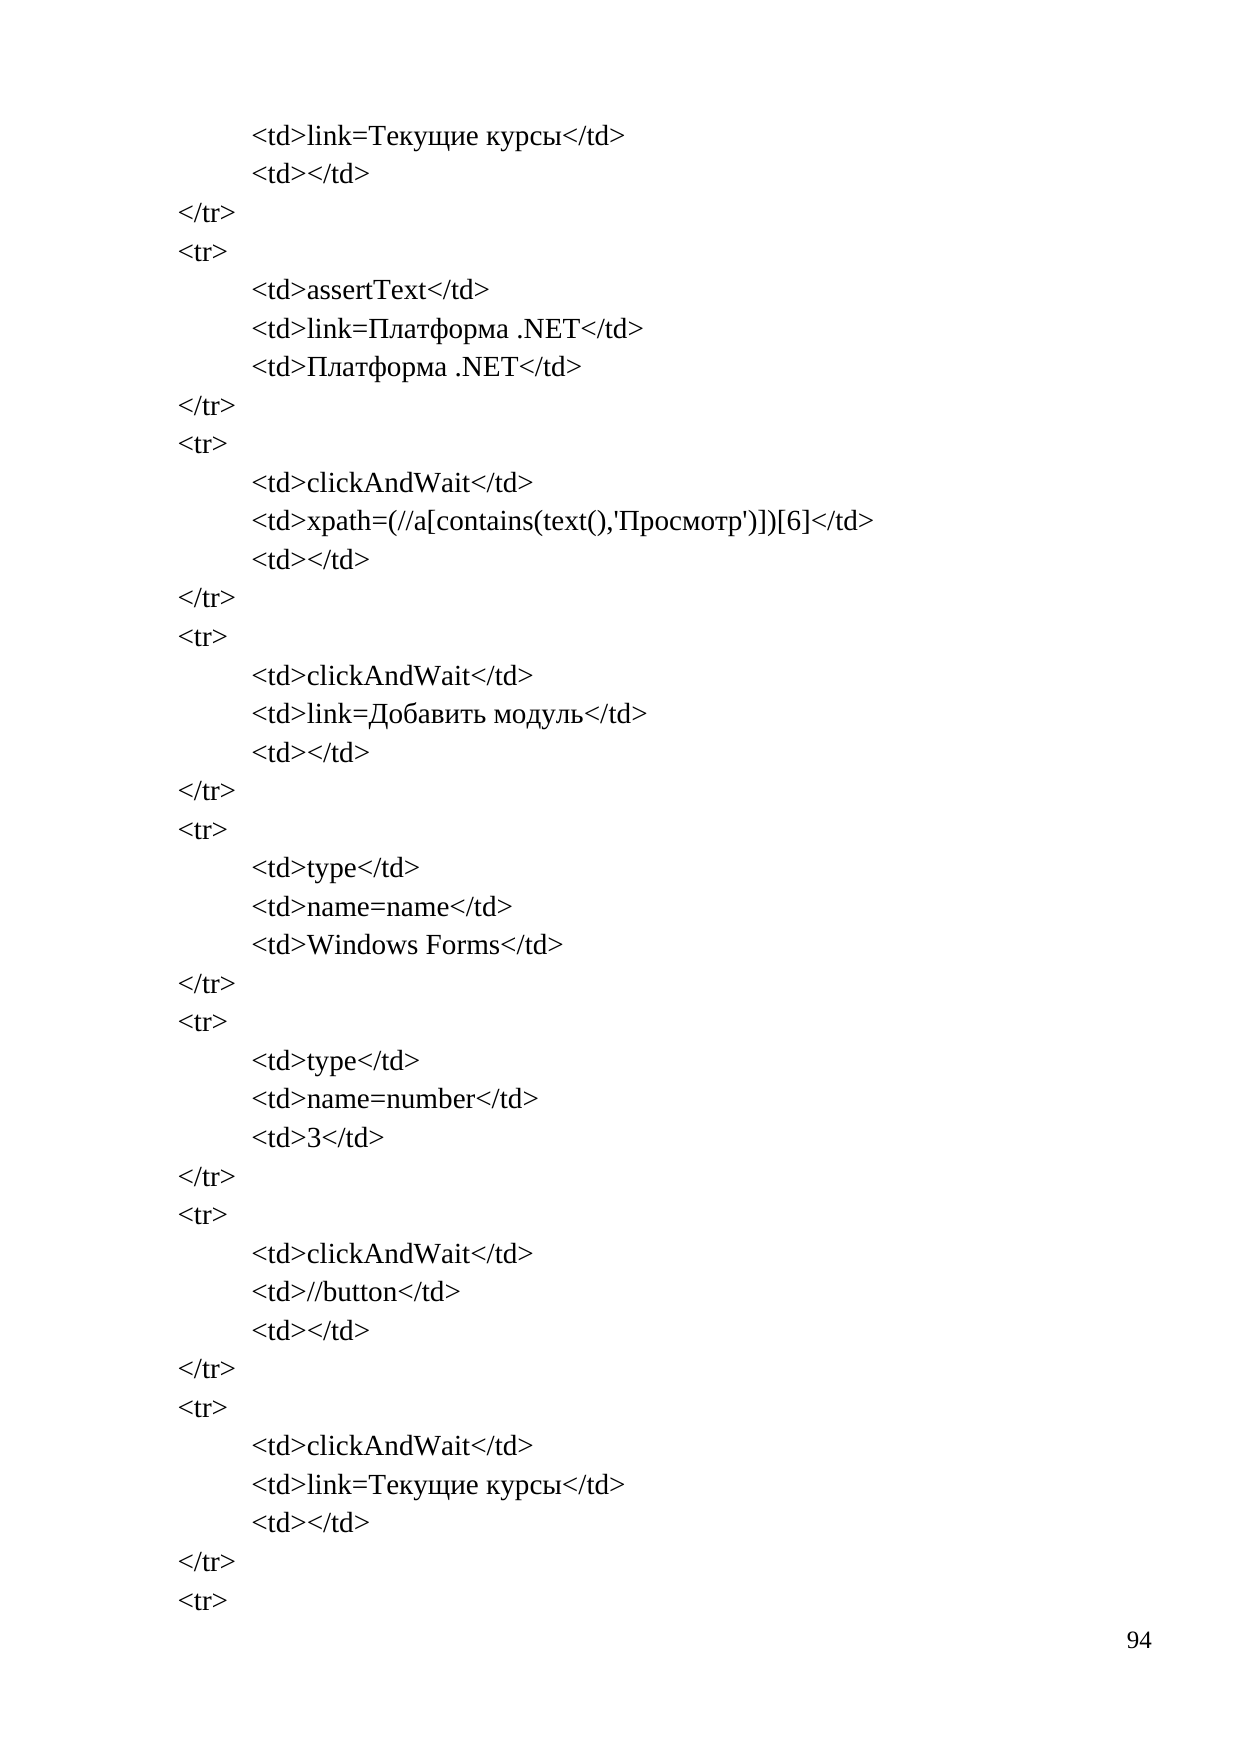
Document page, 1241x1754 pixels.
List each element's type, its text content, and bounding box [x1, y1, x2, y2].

text <tr> [177, 426, 1152, 460]
text </tr> [177, 1351, 1152, 1385]
text <td>xpath=(//a[contains(text(),'Просмотр')])[6]</td> [177, 503, 1152, 537]
text </tr> [177, 966, 1152, 999]
text <td></td> [177, 735, 1152, 768]
text <td>clickAndWait</td> [177, 465, 1152, 498]
text <td>link=Добавить модуль</td> [177, 696, 1152, 730]
text <td>link=Текущие курсы</td> [177, 1467, 1152, 1501]
text <tr> [177, 234, 1152, 267]
text </tr> [177, 1544, 1152, 1578]
text <tr> [177, 619, 1152, 653]
text </tr> [177, 195, 1152, 229]
text <tr> [177, 812, 1152, 845]
text <td>Платформа .NET</td> [177, 349, 1152, 383]
text <tr> [177, 1583, 1152, 1616]
text <td>clickAndWait</td> [177, 1428, 1152, 1462]
text <td>//button</td> [177, 1274, 1152, 1308]
text </tr> [177, 773, 1152, 807]
text <td>assertText</td> [177, 272, 1152, 306]
text </tr> [177, 388, 1152, 421]
text <td>clickAndWait</td> [177, 1236, 1152, 1269]
text <td></td> [177, 1506, 1152, 1539]
text <td>3</td> [177, 1120, 1152, 1154]
text <td>clickAndWait</td> [177, 658, 1152, 691]
text <td>link=Текущие курсы</td> [177, 118, 1152, 152]
text <tr> [177, 1390, 1152, 1423]
text <td>Windows Forms</td> [177, 927, 1152, 961]
text <td></td> [177, 1313, 1152, 1346]
text <td></td> [177, 542, 1152, 576]
text <td></td> [177, 157, 1152, 190]
text </tr> [177, 581, 1152, 614]
text <tr> [177, 1197, 1152, 1231]
text <td>link=Платформа .NET</td> [177, 311, 1152, 344]
text <tr> [177, 1004, 1152, 1038]
text </tr> [177, 1159, 1152, 1192]
text <td>name=name</td> [177, 889, 1152, 922]
text <td>name=number</td> [177, 1082, 1152, 1115]
text <td>type</td> [177, 1043, 1152, 1077]
text <td>type</td> [177, 850, 1152, 884]
